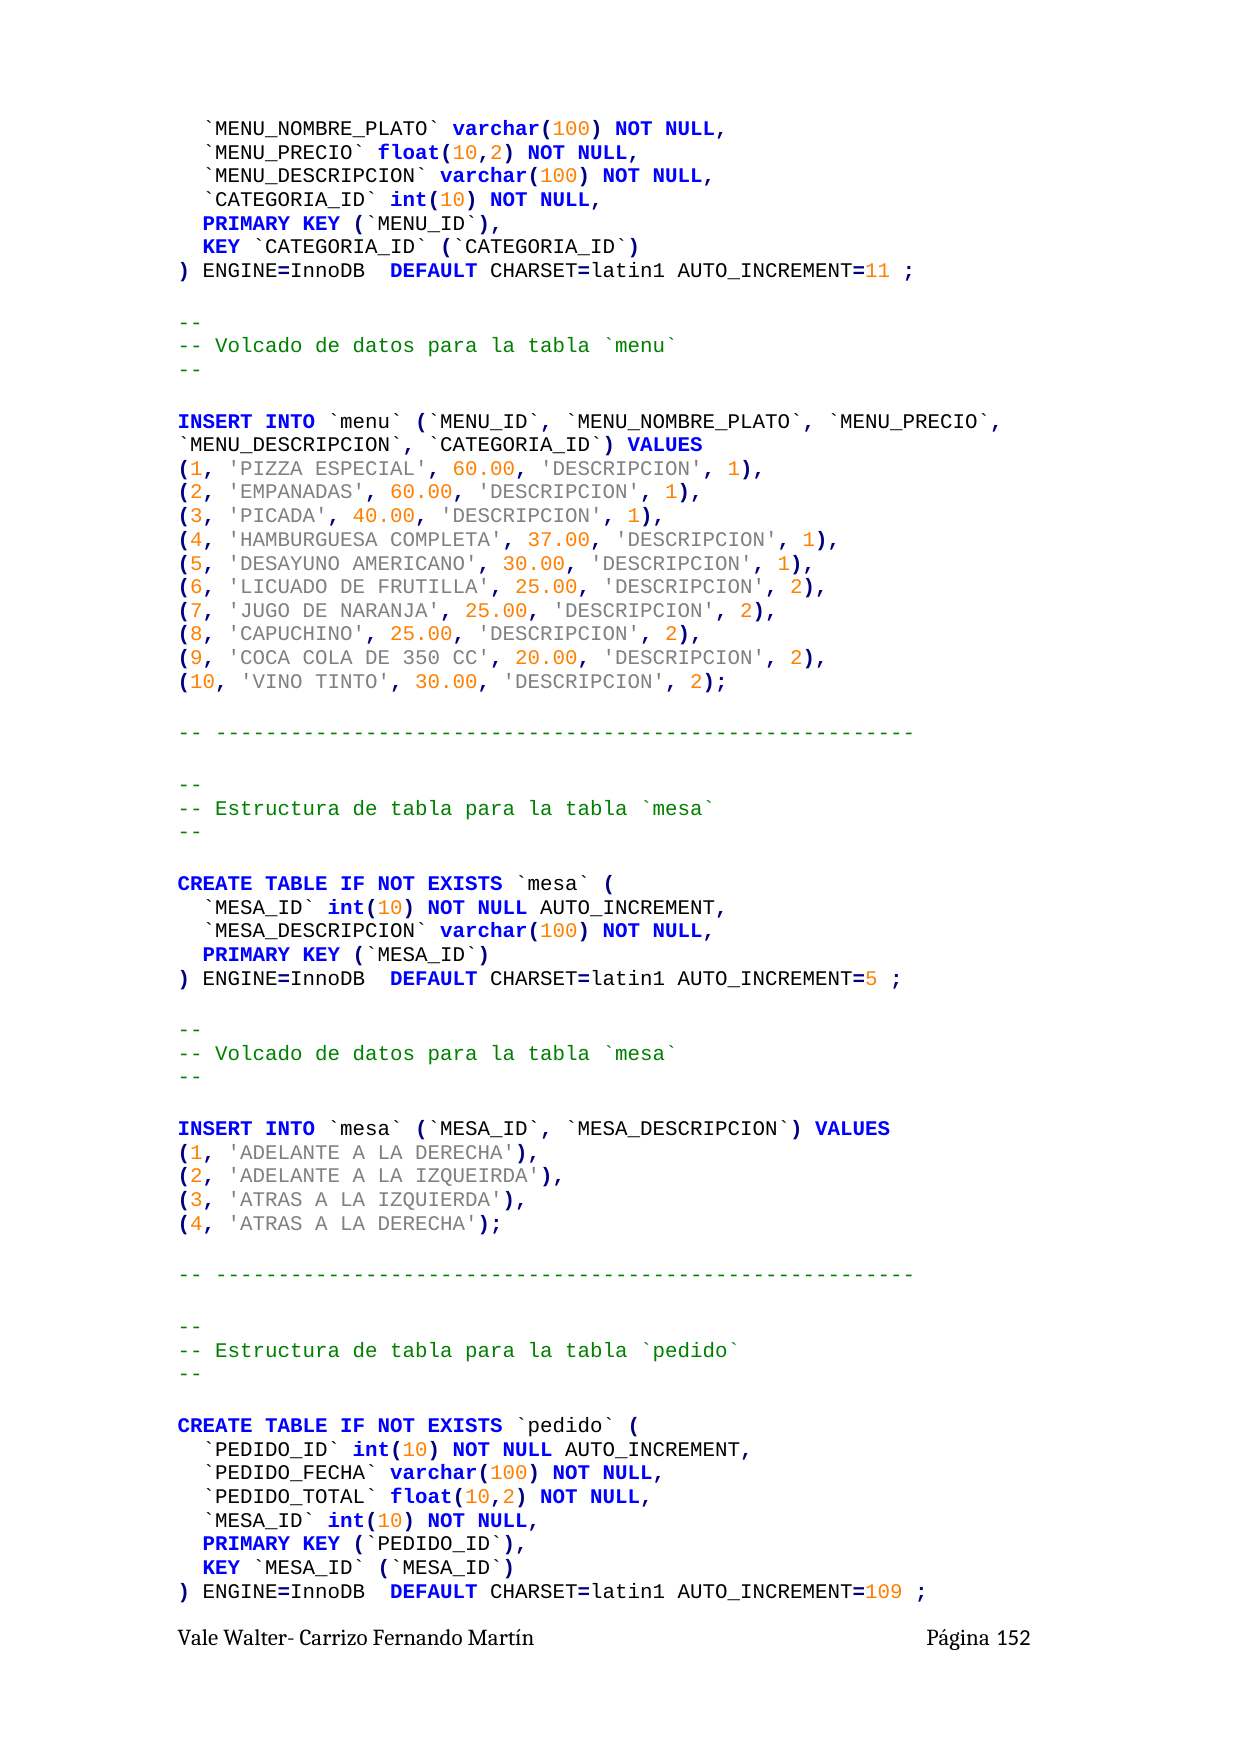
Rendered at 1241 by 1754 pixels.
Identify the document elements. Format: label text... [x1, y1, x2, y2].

text (3, 'ATRAS A LA IZQUIERDA'), [177, 1189, 1063, 1213]
text `MENU_PRECIO` float(10,2) NOT NULL, [177, 142, 1063, 165]
text -- [177, 359, 1063, 383]
text (2, 'EMPANADAS', 60.00, 'DESCRIPCION', 1), [177, 482, 1063, 505]
text `MENU_NOMBRE_PLATO` varchar(100) NOT NULL, [177, 118, 1063, 142]
text PRIMARY KEY (`MESA_ID`) [177, 944, 1063, 968]
text (1, 'ADELANTE A LA DERECHA'), [177, 1142, 1063, 1166]
text (3, 'PICADA', 40.00, 'DESCRIPCION', 1), [177, 505, 1063, 529]
text CREATE TABLE IF NOT EXISTS `mesa` ( [177, 873, 1063, 897]
text (8, 'CAPUCHINO', 25.00, 'DESCRIPCION', 2), [177, 623, 1063, 647]
text `PEDIDO_ID` int(10) NOT NULL AUTO_INCREMENT, [177, 1439, 1063, 1462]
text -- [177, 1019, 1063, 1043]
text -- -------------------------------------------------------- [177, 1264, 1063, 1288]
text `MESA_DESCRIPCION` varchar(100) NOT NULL, [177, 920, 1063, 944]
text (4, 'HAMBURGUESA COMPLETA', 37.00, 'DESCRIPCION', 1), [177, 529, 1063, 552]
text -- [177, 1316, 1063, 1340]
text (10, 'VINO TINTO', 30.00, 'DESCRIPCION', 2); [177, 671, 1063, 694]
text `MESA_ID` int(10) NOT NULL AUTO_INCREMENT, [177, 897, 1063, 920]
text `MESA_ID` int(10) NOT NULL, [177, 1510, 1063, 1533]
text (1, 'PIZZA ESPECIAL', 60.00, 'DESCRIPCION', 1), [177, 458, 1063, 482]
text -- -------------------------------------------------------- [177, 722, 1063, 746]
text ) ENGINE=InnoDB DEFAULT CHARSET=latin1 AUTO_INCREMENT=5 ; [177, 968, 1063, 991]
text INSERT INTO `mesa` (`MESA_ID`, `MESA_DESCRIPCION`) VALUES [177, 1118, 1063, 1142]
text `MENU_DESCRIPCION` varchar(100) NOT NULL, [177, 165, 1063, 189]
text (2, 'ADELANTE A LA IZQUEIRDA'), [177, 1166, 1063, 1189]
text -- Volcado de datos para la tabla `mesa` [177, 1043, 1063, 1067]
text PRIMARY KEY (`PEDIDO_ID`), [177, 1533, 1063, 1557]
text ) ENGINE=InnoDB DEFAULT CHARSET=latin1 AUTO_INCREMENT=109 ; [177, 1581, 1063, 1604]
text -- Estructura de tabla para la tabla `pedido` [177, 1340, 1063, 1363]
text KEY `CATEGORIA_ID` (`CATEGORIA_ID`) [177, 236, 1063, 260]
text (9, 'COCA COLA DE 350 CC', 20.00, 'DESCRIPCION', 2), [177, 647, 1063, 671]
text `PEDIDO_TOTAL` float(10,2) NOT NULL, [177, 1486, 1063, 1510]
text `CATEGORIA_ID` int(10) NOT NULL, [177, 189, 1063, 213]
text KEY `MESA_ID` (`MESA_ID`) [177, 1557, 1063, 1581]
text PRIMARY KEY (`MENU_ID`), [177, 213, 1063, 236]
text -- Volcado de datos para la tabla `menu` [177, 335, 1063, 359]
text (4, 'ATRAS A LA DERECHA'); [177, 1213, 1063, 1236]
text (5, 'DESAYUNO AMERICANO', 30.00, 'DESCRIPCION', 1), [177, 552, 1063, 576]
text -- [177, 1363, 1063, 1387]
text -- [177, 312, 1063, 335]
text -- Estructura de tabla para la tabla `mesa` [177, 798, 1063, 821]
text (7, 'JUGO DE NARANJA', 25.00, 'DESCRIPCION', 2), [177, 600, 1063, 623]
text -- [177, 1067, 1063, 1090]
text -- [177, 774, 1063, 798]
text CREATE TABLE IF NOT EXISTS `pedido` ( [177, 1415, 1063, 1439]
text (6, 'LICUADO DE FRUTILLA', 25.00, 'DESCRIPCION', 2), [177, 576, 1063, 600]
text `PEDIDO_FECHA` varchar(100) NOT NULL, [177, 1462, 1063, 1486]
text ) ENGINE=InnoDB DEFAULT CHARSET=latin1 AUTO_INCREMENT=11 ; [177, 260, 1063, 284]
text -- [177, 821, 1063, 845]
text INSERT INTO `menu` (`MENU_ID`, `MENU_NOMBRE_PLATO`, `MENU_PRECIO`, `MENU_DESCRIPCION`, `CATEGORIA_ID`) VALUES [177, 411, 1063, 458]
